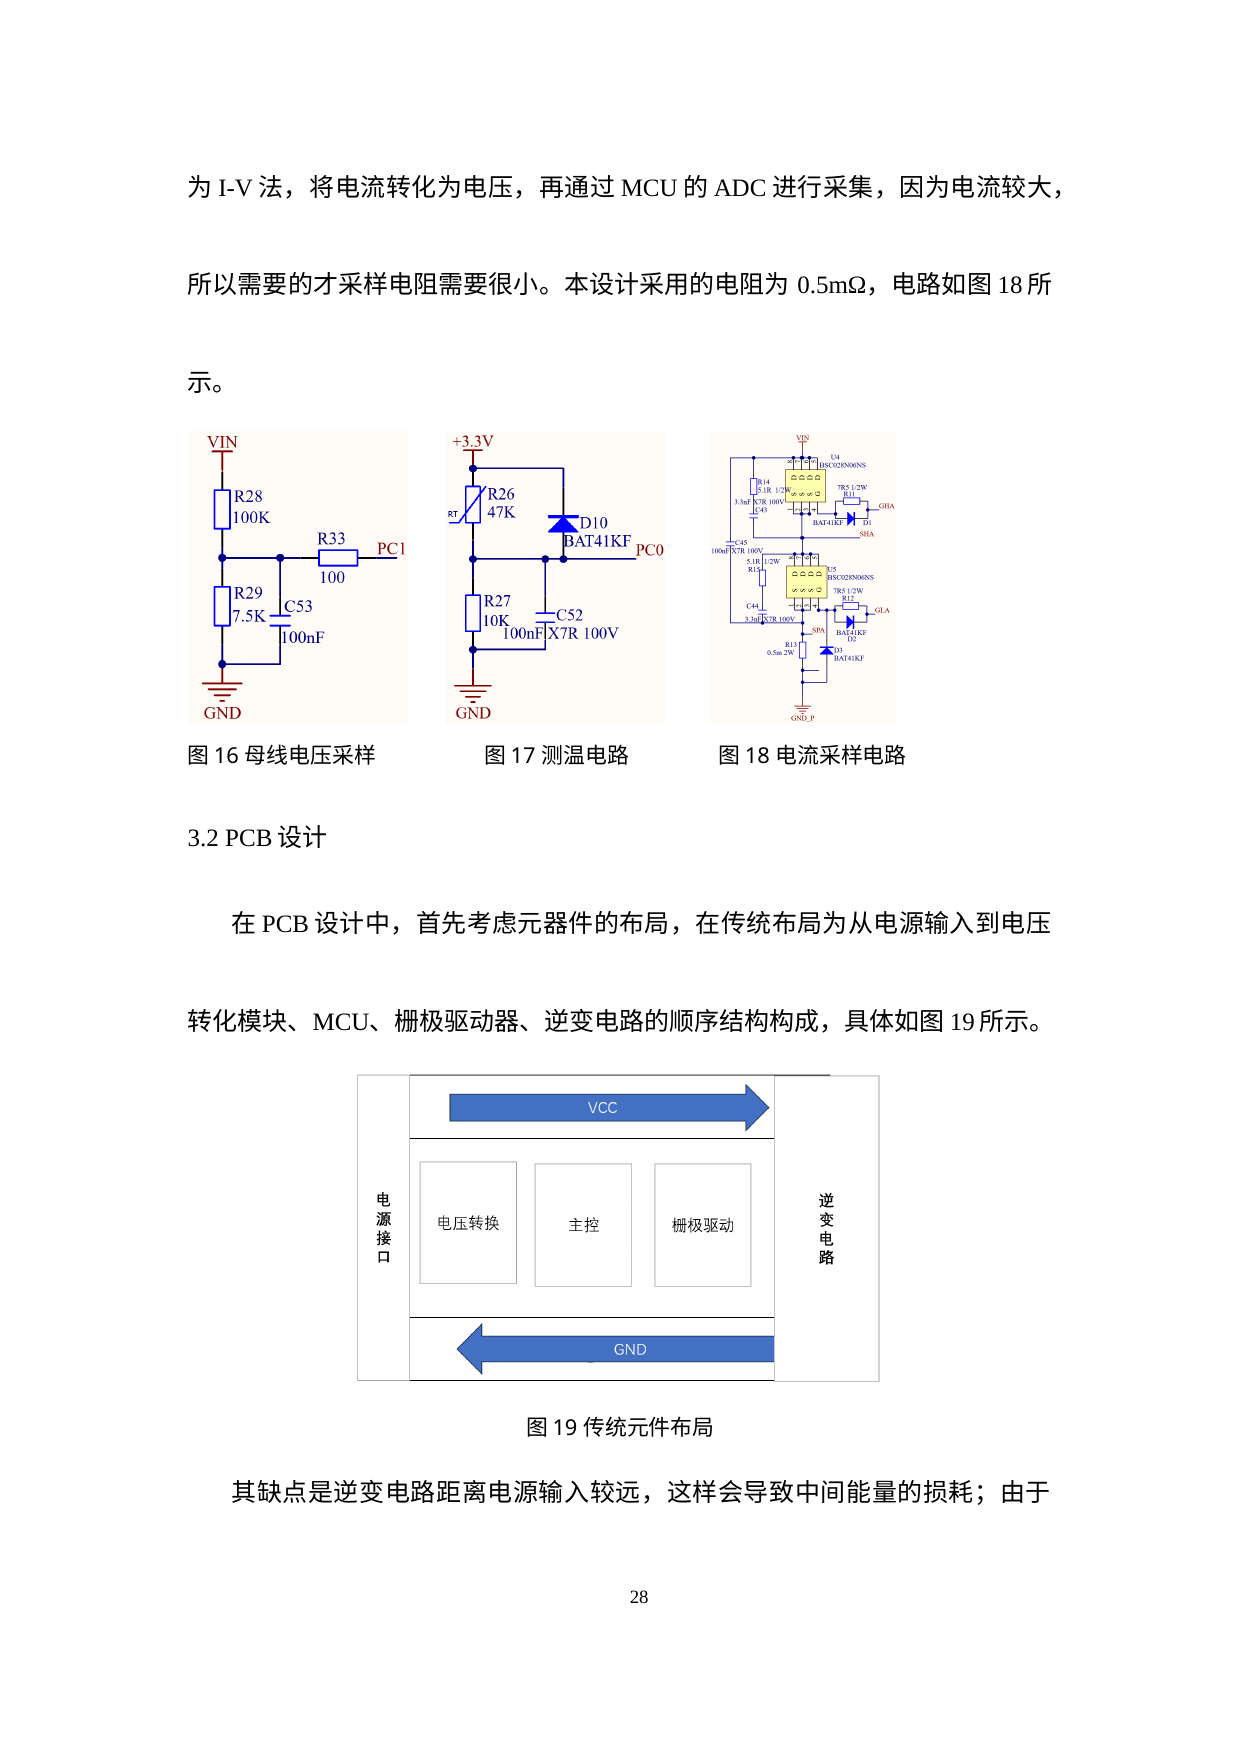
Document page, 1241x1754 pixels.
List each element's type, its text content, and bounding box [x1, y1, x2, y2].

subtitle 3.2 PCB设计 [187, 803, 1053, 868]
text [187, 1458, 1053, 1523]
text 图16 母线电压采样 图17 测温电路 图18 电流采样电路 [187, 738, 1053, 771]
picture [350, 1070, 890, 1387]
text 在PCB设计中，首先考虑元器件的布局，在传统布局为从电源输入到电压转化模块、MCU、栅极驱动器、逆变电路的顺序结构构成，具体如图19所示。 [187, 889, 1053, 1052]
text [187, 153, 1053, 413]
picture [187, 431, 408, 724]
text 图19 传统元件布局 [187, 1409, 1053, 1442]
picture [444, 432, 666, 724]
picture [709, 432, 897, 724]
